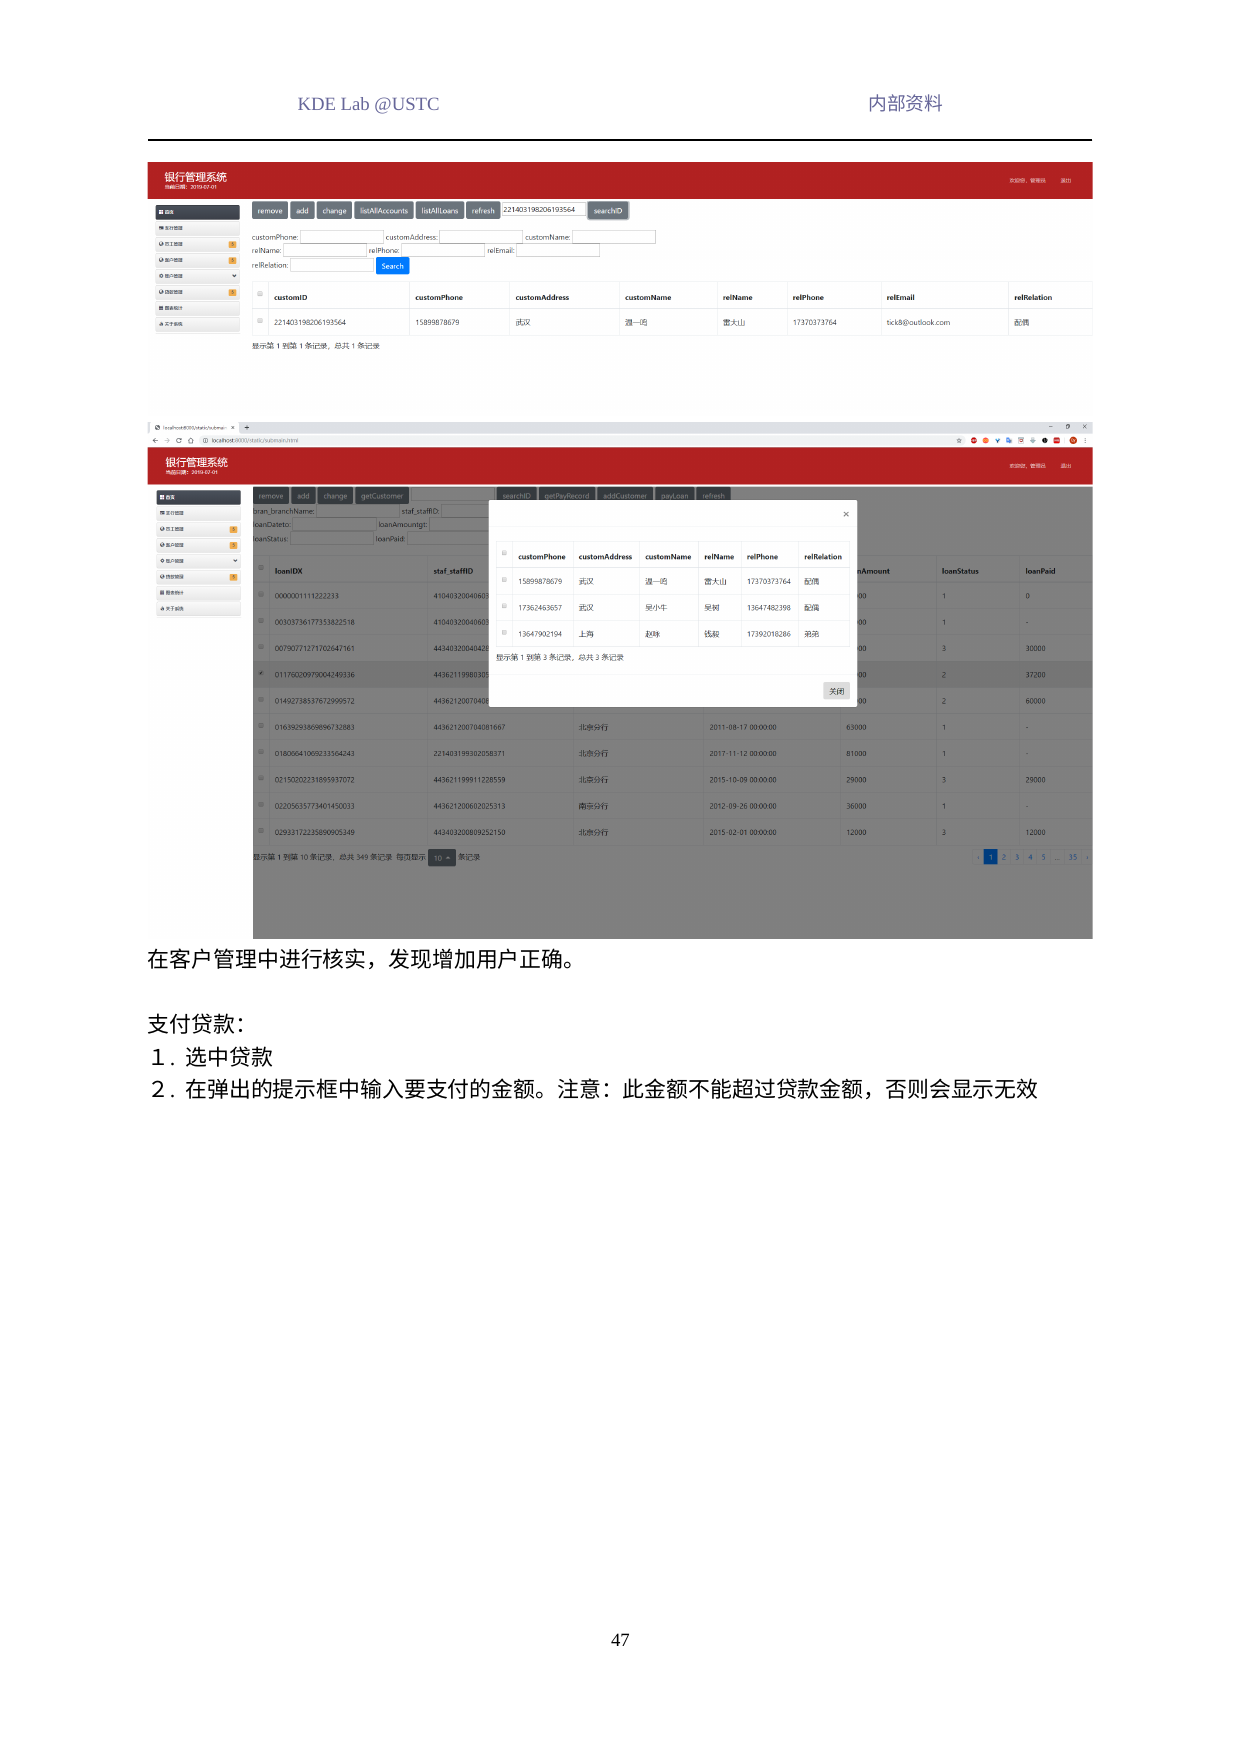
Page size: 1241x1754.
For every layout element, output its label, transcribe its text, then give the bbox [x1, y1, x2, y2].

text 在客户管理中进行核实，发现增加用户正确。 [148, 942, 1092, 974]
list 在弹出的提示框中输入要支付的金额。注意：此金额不能超过贷款金额，否则会显示无效 [148, 1072, 1092, 1104]
text 支付贷款： [148, 1007, 1092, 1039]
picture [147, 422, 1093, 939]
picture [147, 162, 1093, 416]
list 选中贷款 [148, 1039, 1092, 1072]
